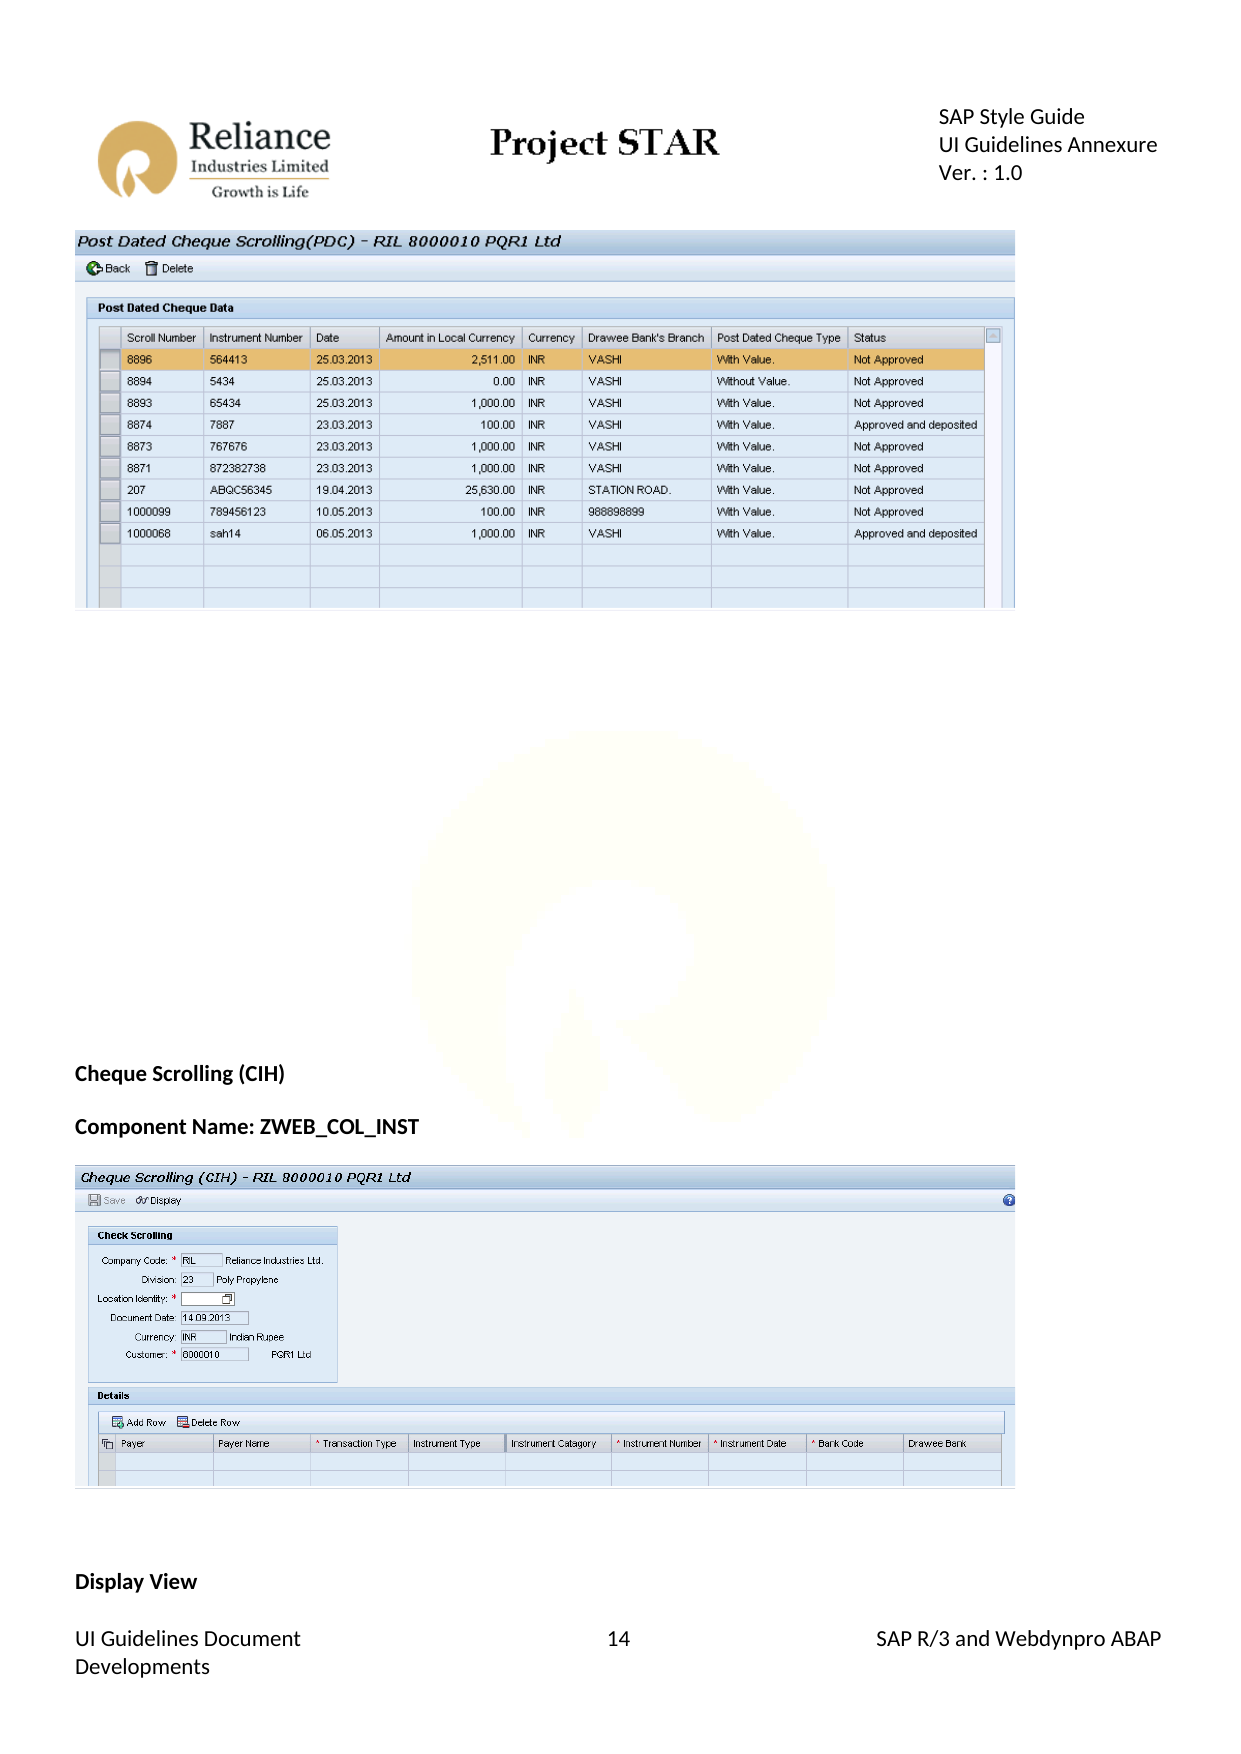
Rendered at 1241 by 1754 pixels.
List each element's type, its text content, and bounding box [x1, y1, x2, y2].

text Cheque Scrolling (CIH) [75, 1059, 1165, 1087]
picture [466, 101, 756, 203]
picture [88, 101, 342, 203]
text Component Name: ZWEB_COL_INST [75, 1112, 1165, 1141]
text Display View [75, 1567, 1165, 1595]
picture [75, 230, 1016, 611]
picture [75, 1165, 1016, 1489]
